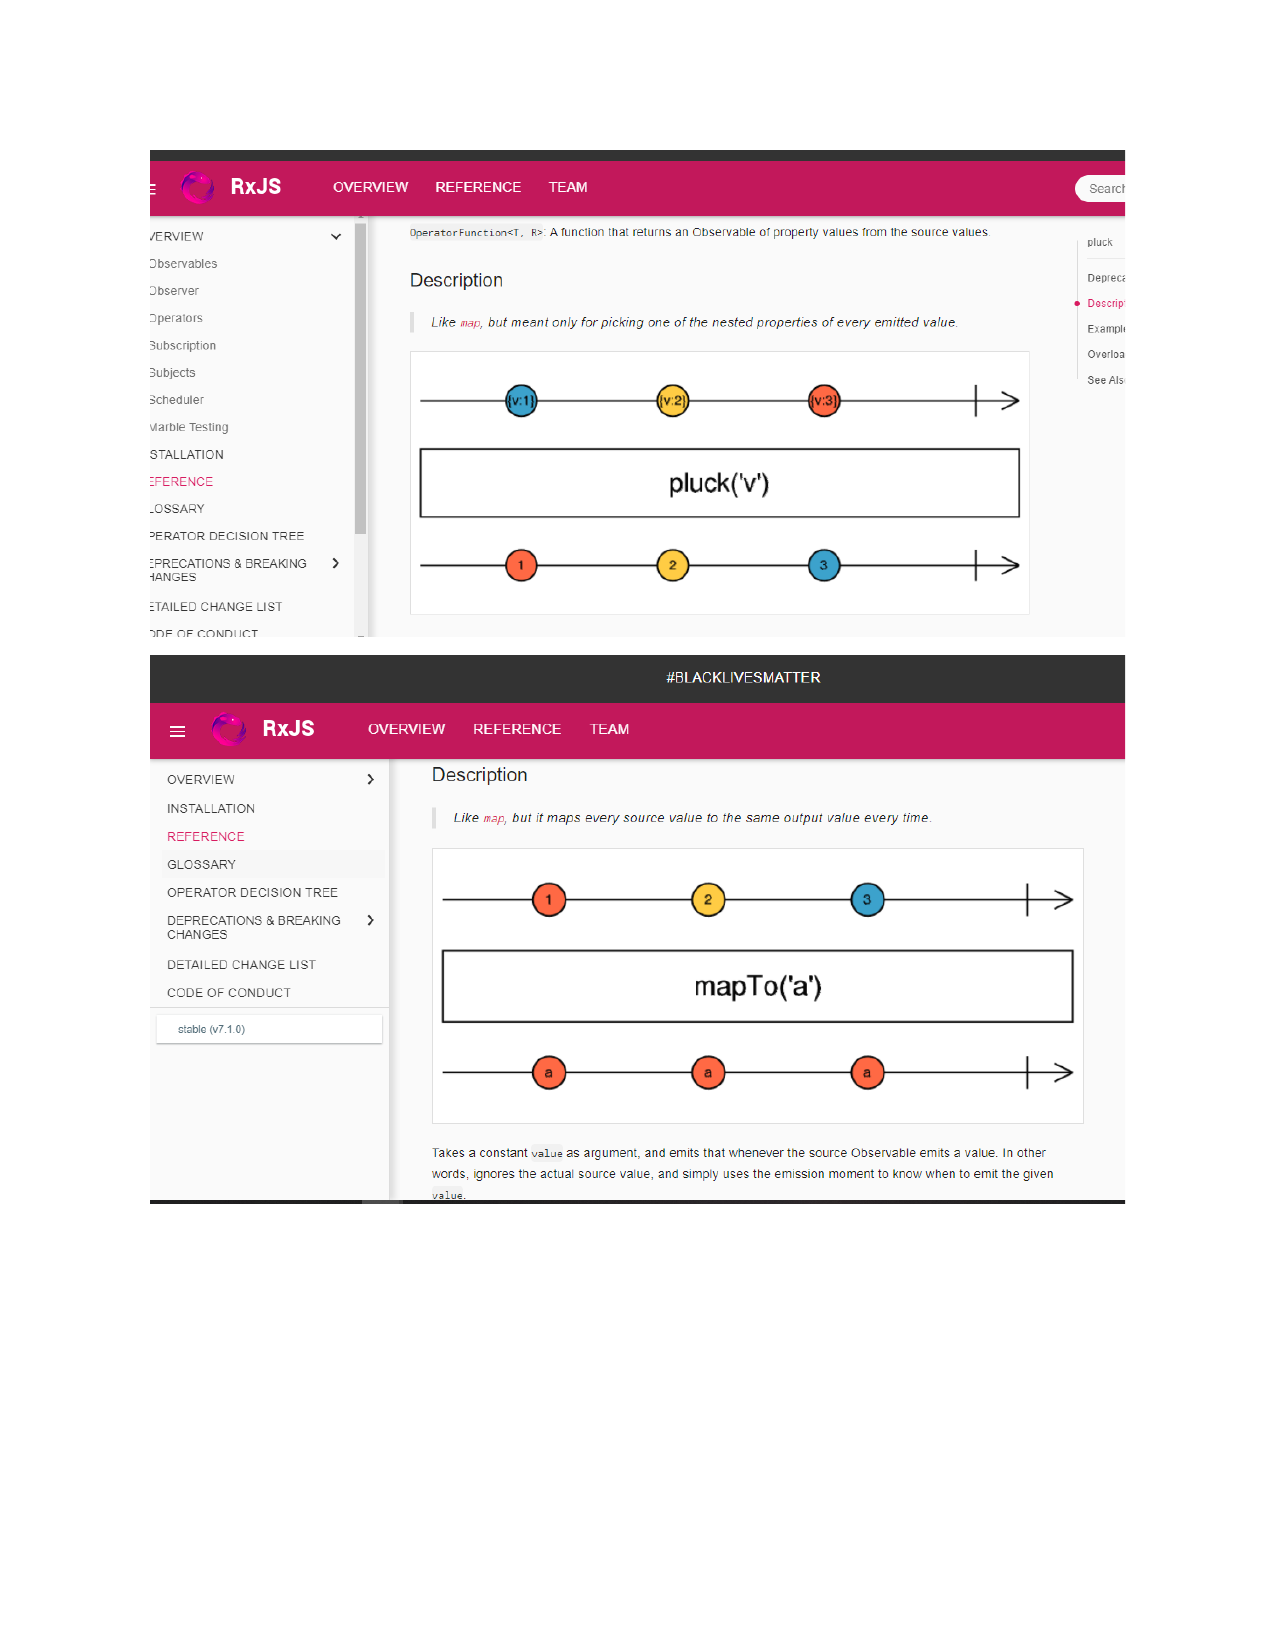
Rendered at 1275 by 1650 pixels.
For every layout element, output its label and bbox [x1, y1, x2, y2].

picture [150, 655, 1125, 1204]
picture [150, 150, 1125, 637]
